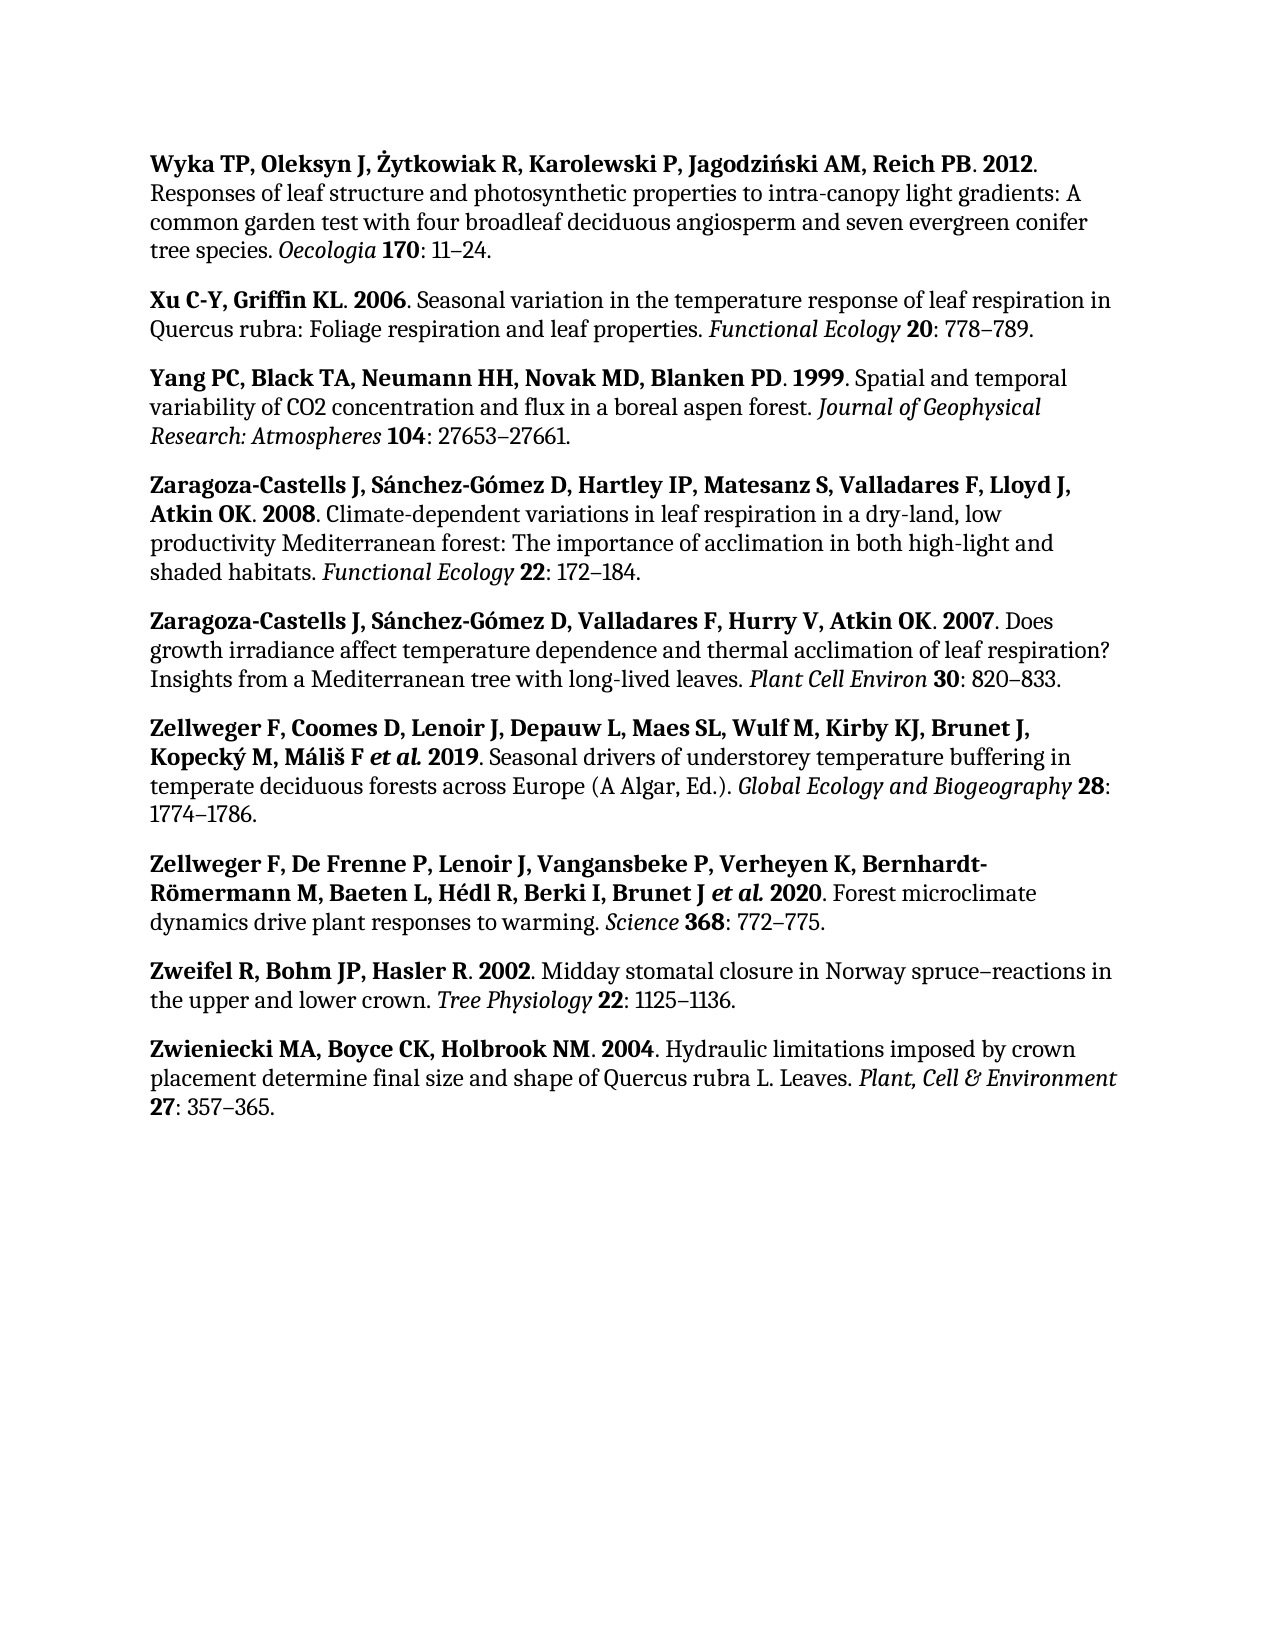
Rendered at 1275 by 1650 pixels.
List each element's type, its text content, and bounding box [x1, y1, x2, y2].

text Yang PC, Black TA, Neumann HH, Novak MD, Blanken PD. 1999. Spatial and temporal variability of CO2 concentration and flux in a boreal aspen forest. Journal of Geophysical Research: Atmospheres 104: 27653–27661. [150, 364, 1125, 450]
text Zaragoza-Castells J, Sánchez-Gómez D, Hartley IP, Matesanz S, Valladares F, Lloyd J, Atkin OK. 2008. Climate-dependent variations in leaf respiration in a dry-land, low productivity Mediterranean forest: The importance of acclimation in both high-light and shaded habitats. Functional Ecology 22: 172–184. [150, 471, 1125, 586]
text Zellweger F, Coomes D, Lenoir J, Depauw L, Maes SL, Wulf M, Kirby KJ, Brunet J, Kopecký M, Máliš F et al. 2019. Seasonal drivers of understorey temperature buffering in temperate deciduous forests across Europe (A Algar, Ed.). Global Ecology and Biogeography 28: 1774–1786. [150, 714, 1125, 829]
text Wyka TP, Oleksyn J, Żytkowiak R, Karolewski P, Jagodziński AM, Reich PB. 2012. Responses of leaf structure and photosynthetic properties to intra-canopy light gradients: A common garden test with four broadleaf deciduous angiosperm and seven evergreen conifer tree species. Oecologia 170: 11–24. [150, 150, 1125, 265]
text Zellweger F, De Frenne P, Lenoir J, Vangansbeke P, Verheyen K, Bernhardt-Römermann M, Baeten L, Hédl R, Berki I, Brunet J et al. 2020. Forest microclimate dynamics drive plant responses to warming. Science 368: 772–775. [150, 850, 1125, 936]
text Zwieniecki MA, Boyce CK, Holbrook NM. 2004. Hydraulic limitations imposed by crown placement determine final size and shape of Quercus rubra L. Leaves. Plant, Cell & Environment 27: 357–365. [150, 1035, 1125, 1122]
text Xu C-Y, Griffin KL. 2006. Seasonal variation in the temperature response of leaf respiration in Quercus rubra: Foliage respiration and leaf properties. Functional Ecology 20: 778–789. [150, 286, 1125, 343]
text Zaragoza-Castells J, Sánchez-Gómez D, Valladares F, Hurry V, Atkin OK. 2007. Does growth irradiance affect temperature dependence and thermal acclimation of leaf respiration? Insights from a Mediterranean tree with long-lived leaves. Plant Cell Environ 30: 820–833. [150, 607, 1125, 693]
text Zweifel R, Bohm JP, Hasler R. 2002. Midday stomatal closure in Norway spruce–reactions in the upper and lower crown. Tree Physiology 22: 1125–1136. [150, 957, 1125, 1014]
